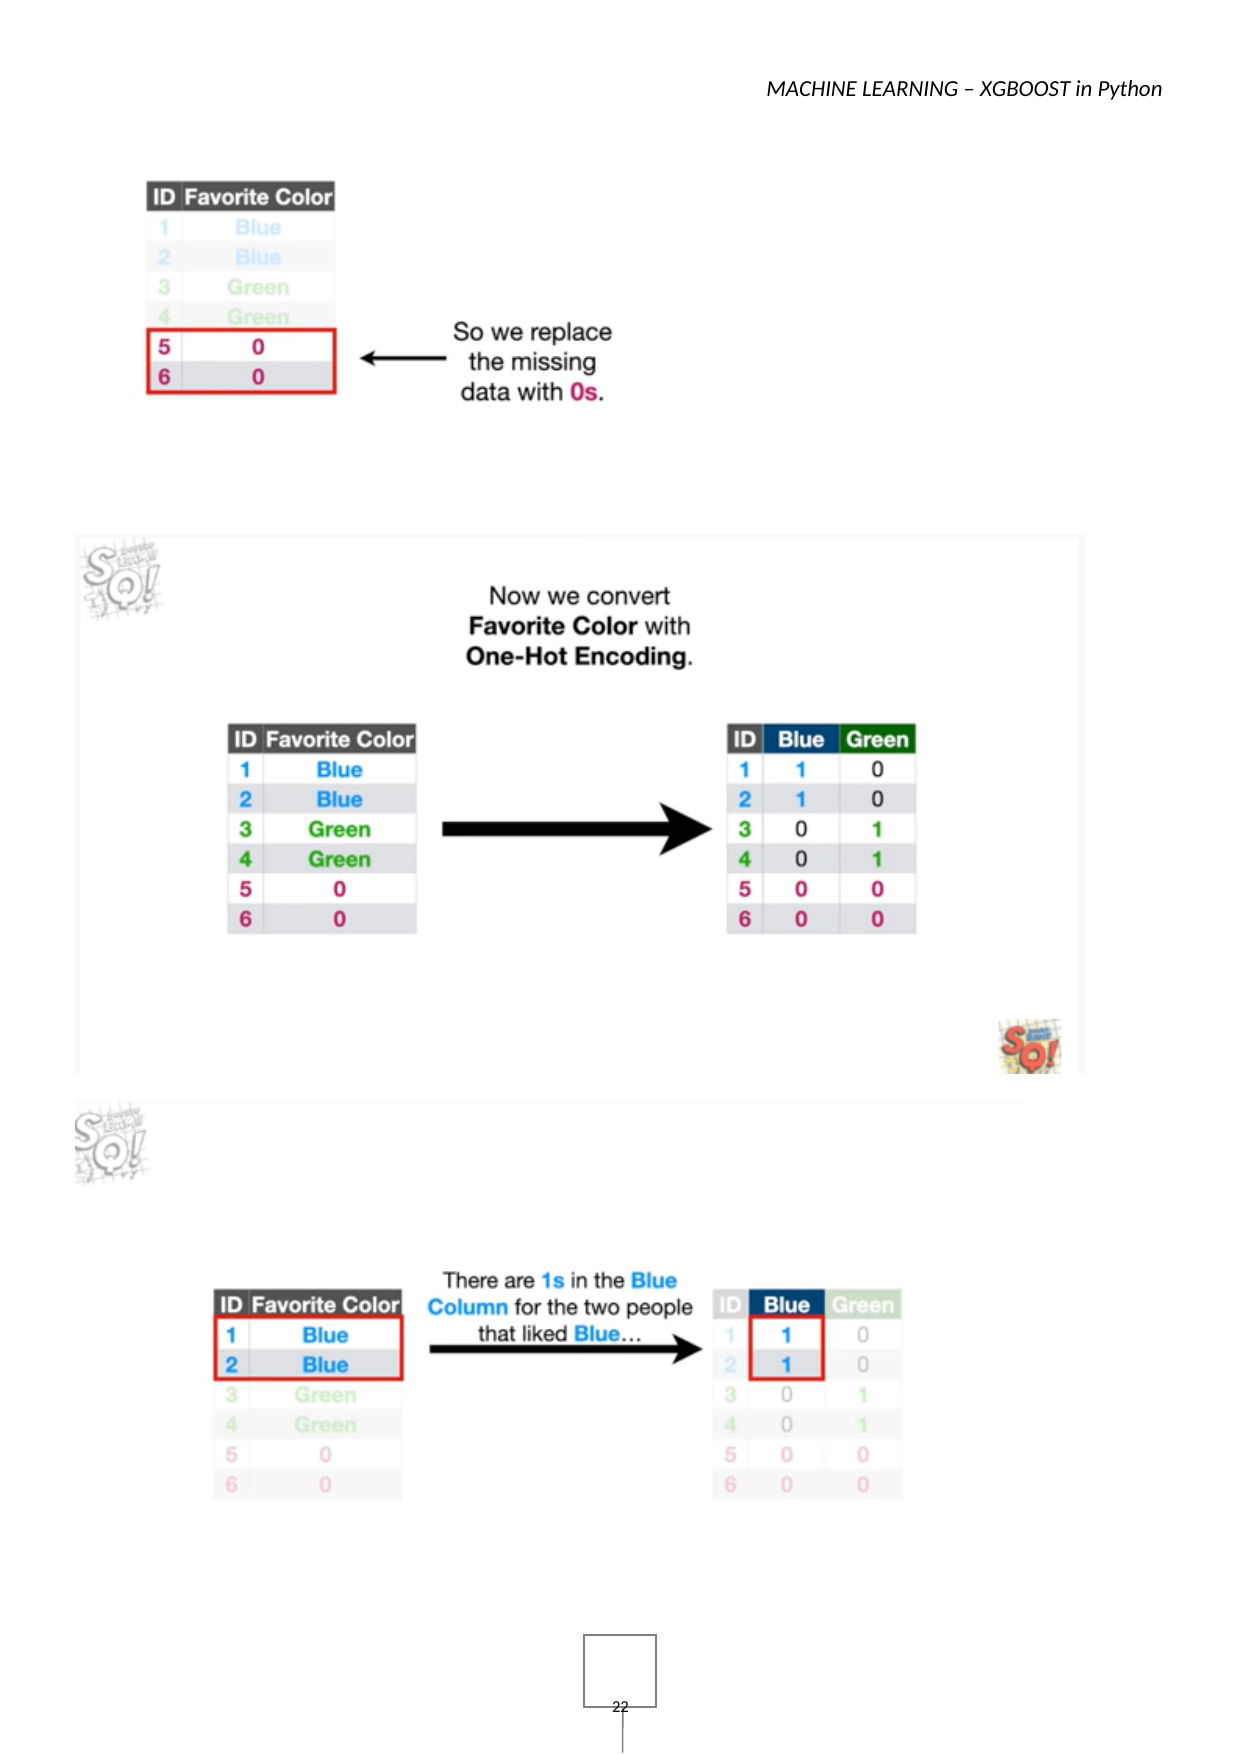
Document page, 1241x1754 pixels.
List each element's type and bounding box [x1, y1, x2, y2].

picture [75, 1101, 1022, 1566]
picture [75, 101, 794, 507]
picture [75, 534, 1085, 1074]
